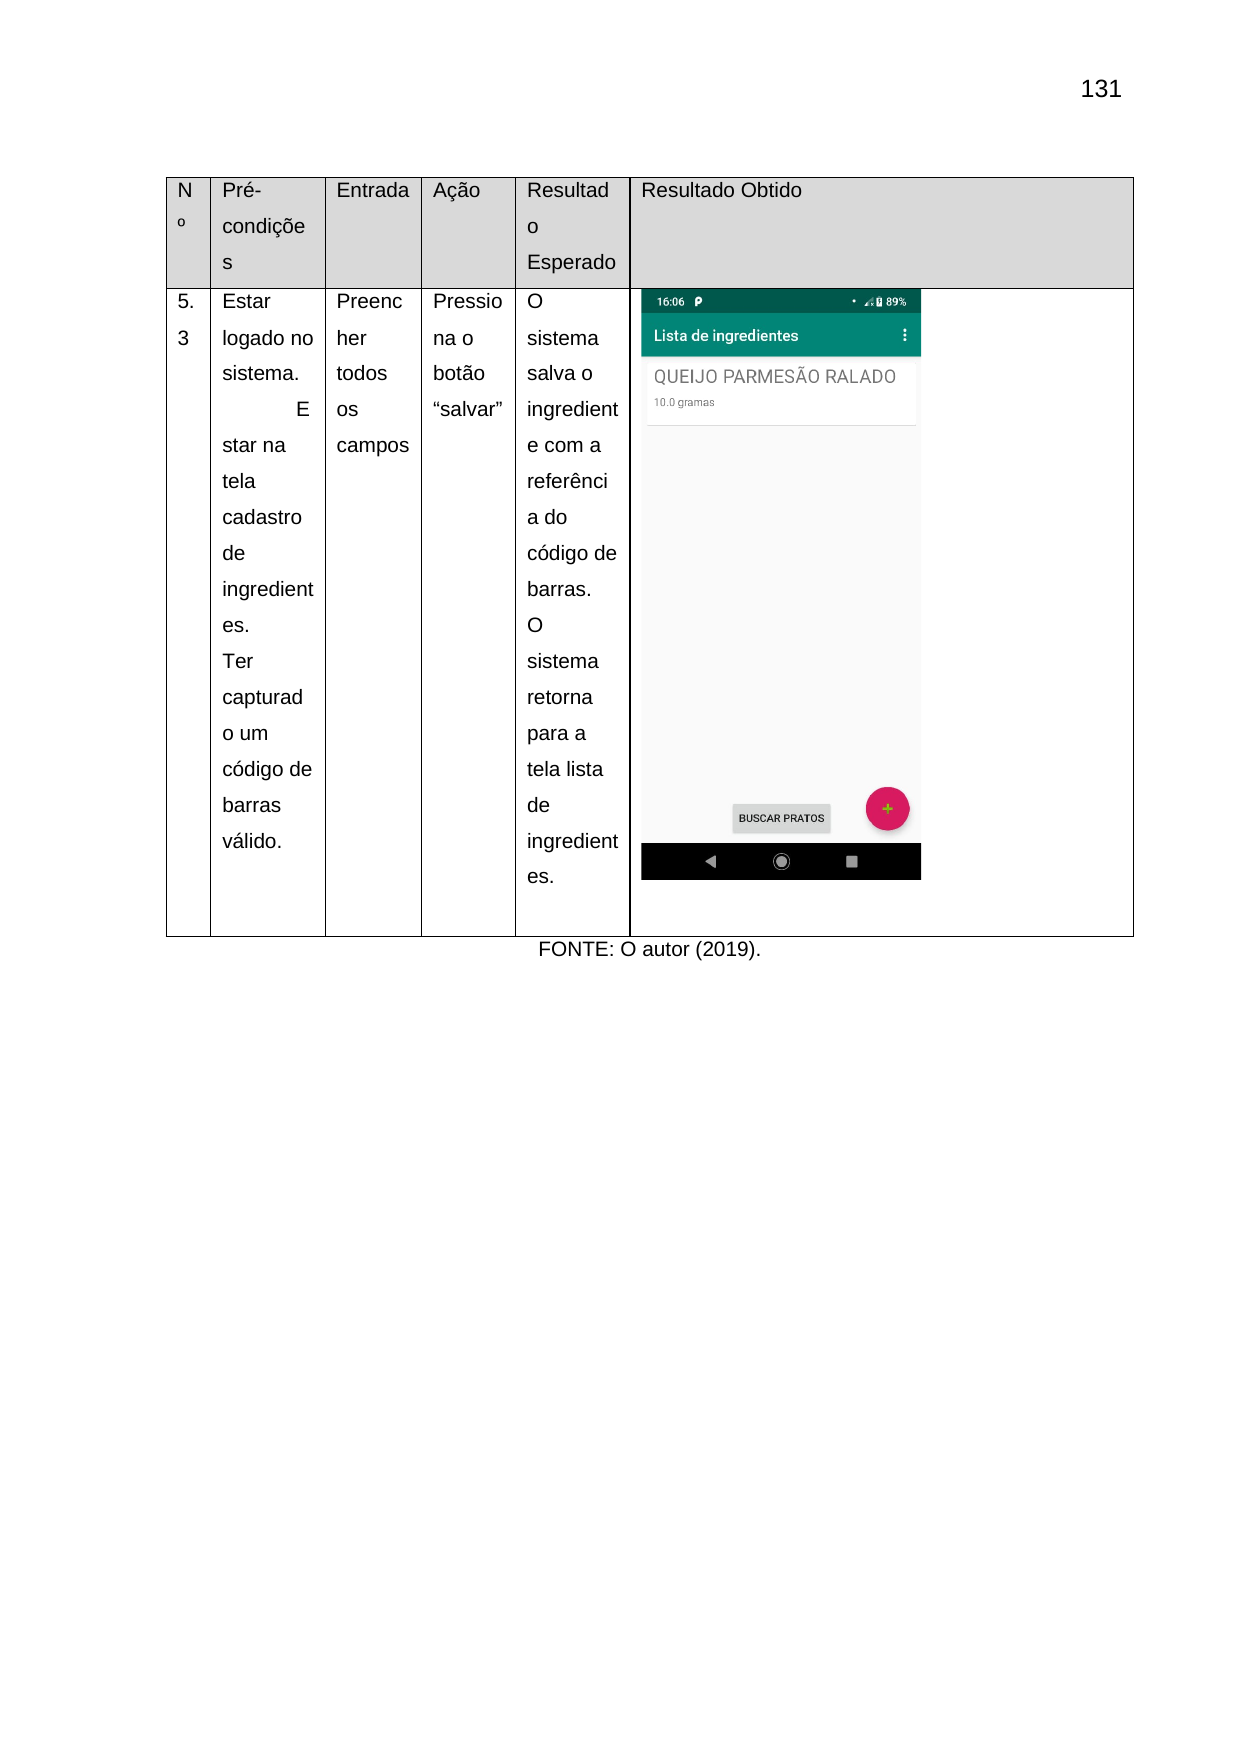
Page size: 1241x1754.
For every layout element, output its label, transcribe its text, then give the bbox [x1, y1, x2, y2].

table_header Ação [422, 178, 515, 288]
table_cell O sistema salva o ingrediente com a referência do código de barras. O sistema retorna para a tela lista de ingredientes. [516, 289, 629, 936]
table_cell Preencher todos os campos [326, 289, 421, 936]
table_cell Pressiona o botão “salvar” [422, 289, 515, 936]
text FONTE: O autor (2019). [177, 937, 1122, 961]
table_cell Estar logado no sistema. Estar na tela cadastro de ingredientes. Ter capturado um código de barras válido. [211, 289, 325, 936]
table_cell 5.3 [167, 289, 210, 936]
table_header Entrada [326, 178, 421, 288]
table_header Pré-condições [211, 178, 325, 288]
table_header Resultado Esperado [516, 178, 629, 288]
picture [641, 289, 922, 880]
table_cell [631, 289, 1133, 936]
table_header Nº [167, 178, 210, 288]
table_header Resultado Obtido [631, 178, 1133, 288]
